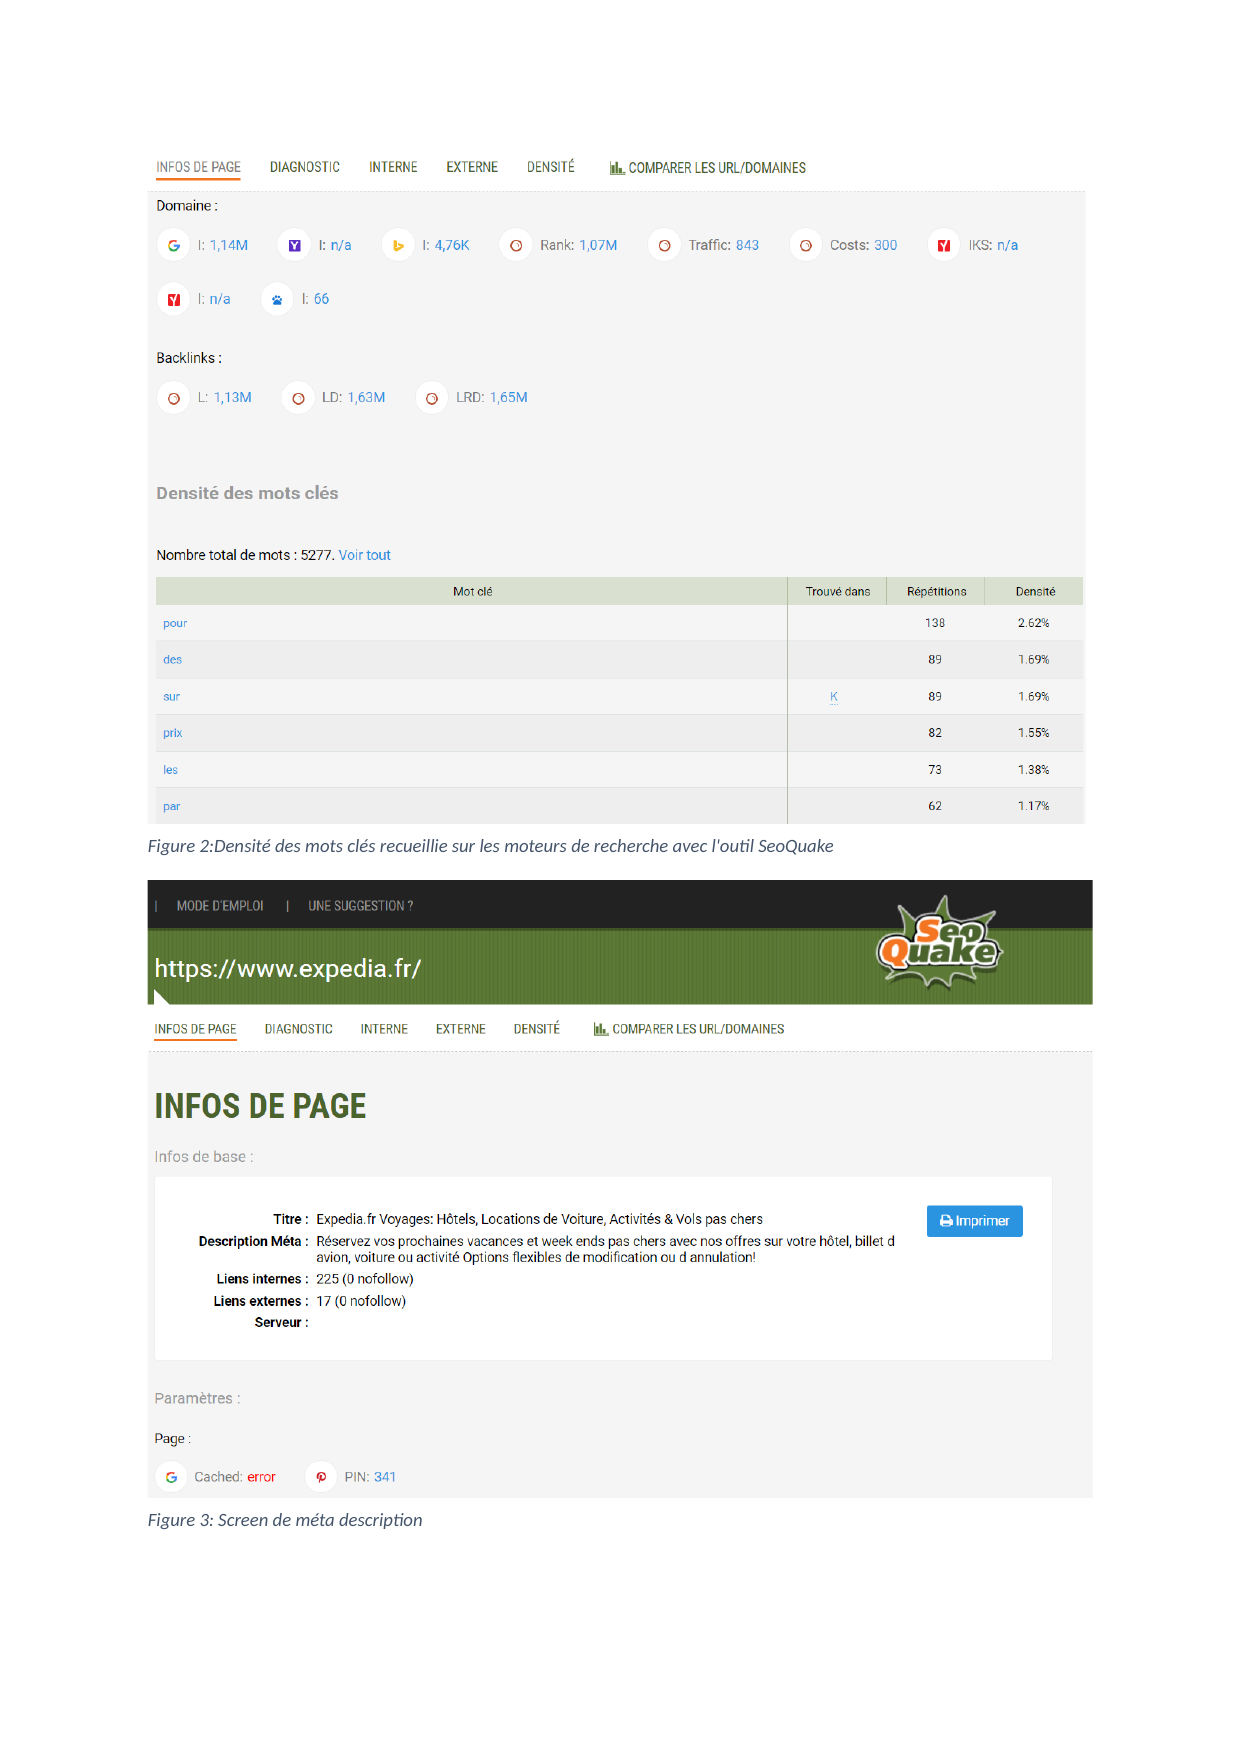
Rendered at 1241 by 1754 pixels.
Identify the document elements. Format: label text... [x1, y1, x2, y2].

picture [147, 878, 1093, 1498]
text Figure 2:Densité des mots clés recueillie sur les moteurs de recherche avec l'outil SeoQuake [148, 834, 1093, 857]
text Figure 3: Screen de méta description [148, 1508, 1093, 1531]
picture [147, 147, 1086, 824]
